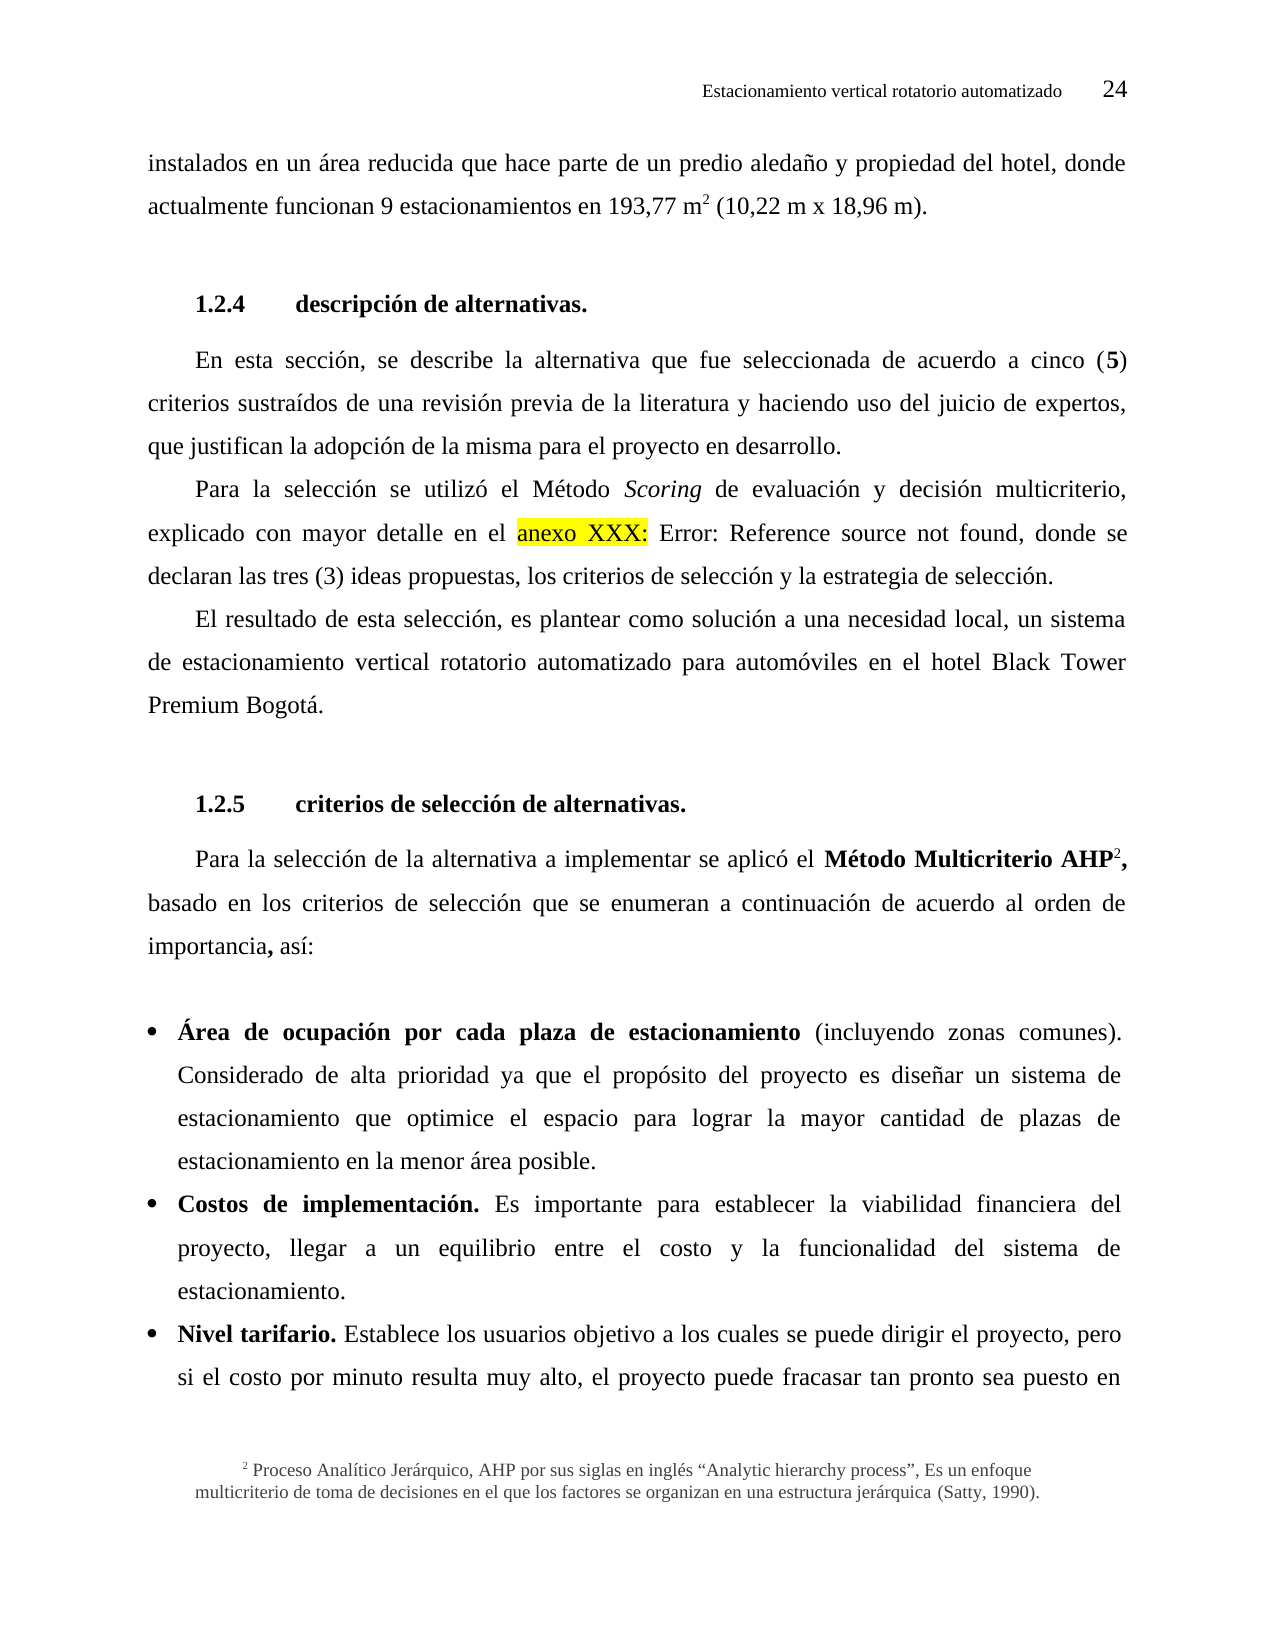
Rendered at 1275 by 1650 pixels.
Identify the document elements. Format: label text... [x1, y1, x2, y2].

text El resultado de esta selección, es plantear como solución a una necesidad local, un sistema de estacionamiento vertical rotatorio automatizado para automóviles en el hotel Black Tower Premium Bogotá. [148, 604, 1127, 719]
text Para la selección de la alternativa a implementar se aplicó el Método Multicriterio AHP, basado en los criterios de selección que se enumeran a continuación de acuerdo al orden de importancia, así: [148, 844, 1127, 959]
subtitle descripción de alternativas. [195, 289, 1127, 318]
list Área de ocupación por cada plaza de estacionamiento (incluyendo zonas comunes). Considerado de alta prioridad ya que el propósito del proyecto es diseñar un sistema de estacionamiento que optimice el espacio para lograr la mayor cantidad de plazas de estacionamiento en la menor área posible. [148, 1017, 1122, 1175]
text En esta sección, se describe la alternativa que fue seleccionada de acuerdo a cinco (5) criterios sustraídos de una revisión previa de la literatura y haciendo uso del juicio de expertos, que justifican la adopción de la misma para el proyecto en desarrollo. [148, 345, 1127, 460]
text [148, 148, 1127, 219]
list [148, 1319, 1122, 1391]
subtitle criterios de selección de alternativas. [195, 789, 1127, 818]
list Costos de implementación. Es importante para establecer la viabilidad financiera del proyecto, llegar a un equilibrio entre el costo y la funcionalidad del sistema de estacionamiento. [148, 1189, 1122, 1304]
